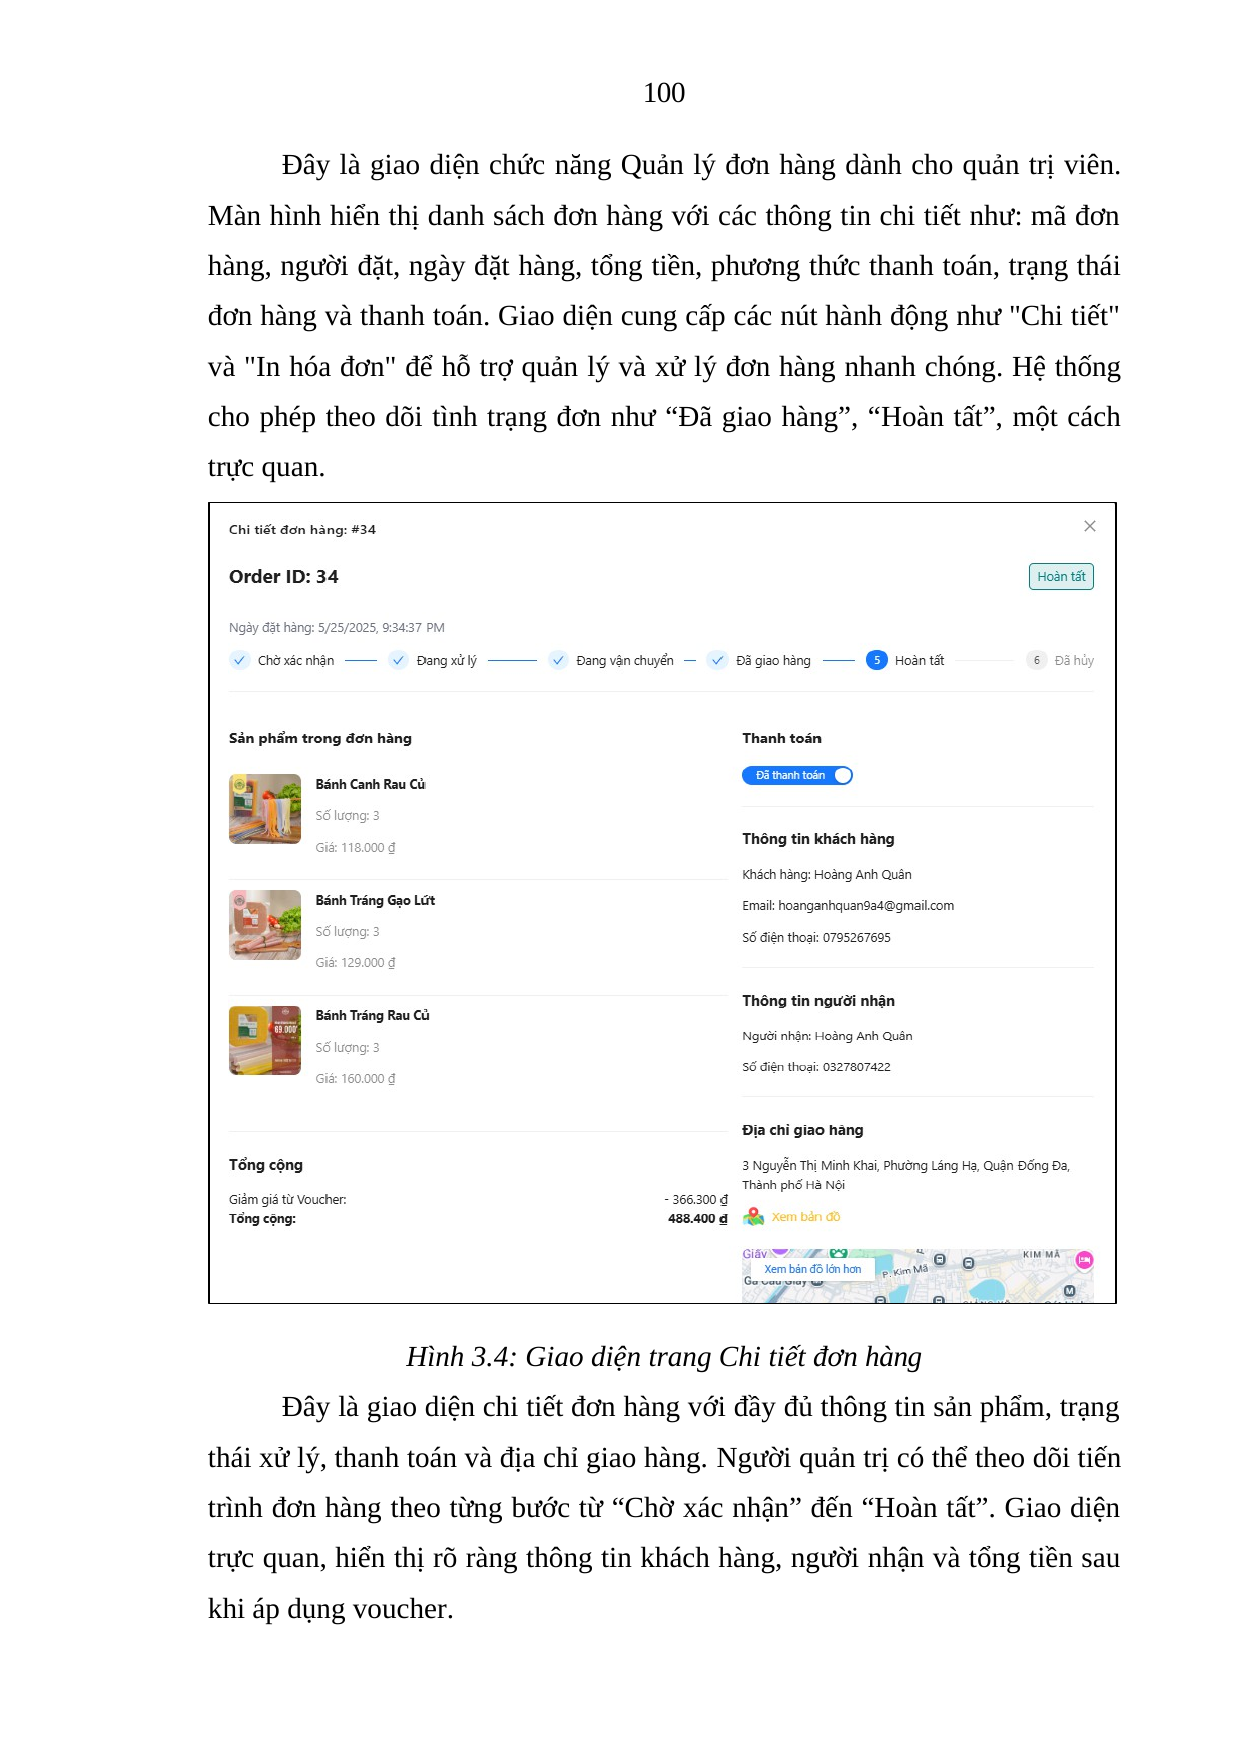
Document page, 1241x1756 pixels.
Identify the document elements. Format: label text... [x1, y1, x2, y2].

text Hình 3.4: Giao diện trang Chi tiết đơn hàng [406, 517, 1137, 1372]
picture [228, 503, 1115, 1303]
text Đây là giao diện chi tiết đơn hàng với đầy đủ thông tin sản phẩm, trạng thái xử lý, thanh toán và địa chỉ giao hàng. Người quản trị có thể theo dõi tiến trình đơn hàng theo từng bước từ “Chờ xác nhận” đến “Hoàn tất”. Giao diện trực quan, hiển thị rõ ràng thông tin khách hàng, người nhận và tổng tiền sau khi áp dụng voucher. [208, 1389, 1122, 1624]
text Đây là giao diện chức năng Quản lý đơn hàng dành cho quản trị viên. Màn hình hiển thị danh sách đơn hàng với các thông tin chi tiết như: mã đơn hàng, người đặt, ngày đặt hàng, tổng tiền, phương thức thanh toán, trạng thái đơn hàng và thanh toán. Giao diện cung cấp các nút hành động như "Chi tiết" và "In hóa đơn" để hỗ trợ quản lý và xử lý đơn hàng nhanh chóng. Hệ thống cho phép theo dõi tình trạng đơn như “Đã giao hàng”, “Hoàn tất”, một cách trực quan. [208, 147, 1122, 483]
